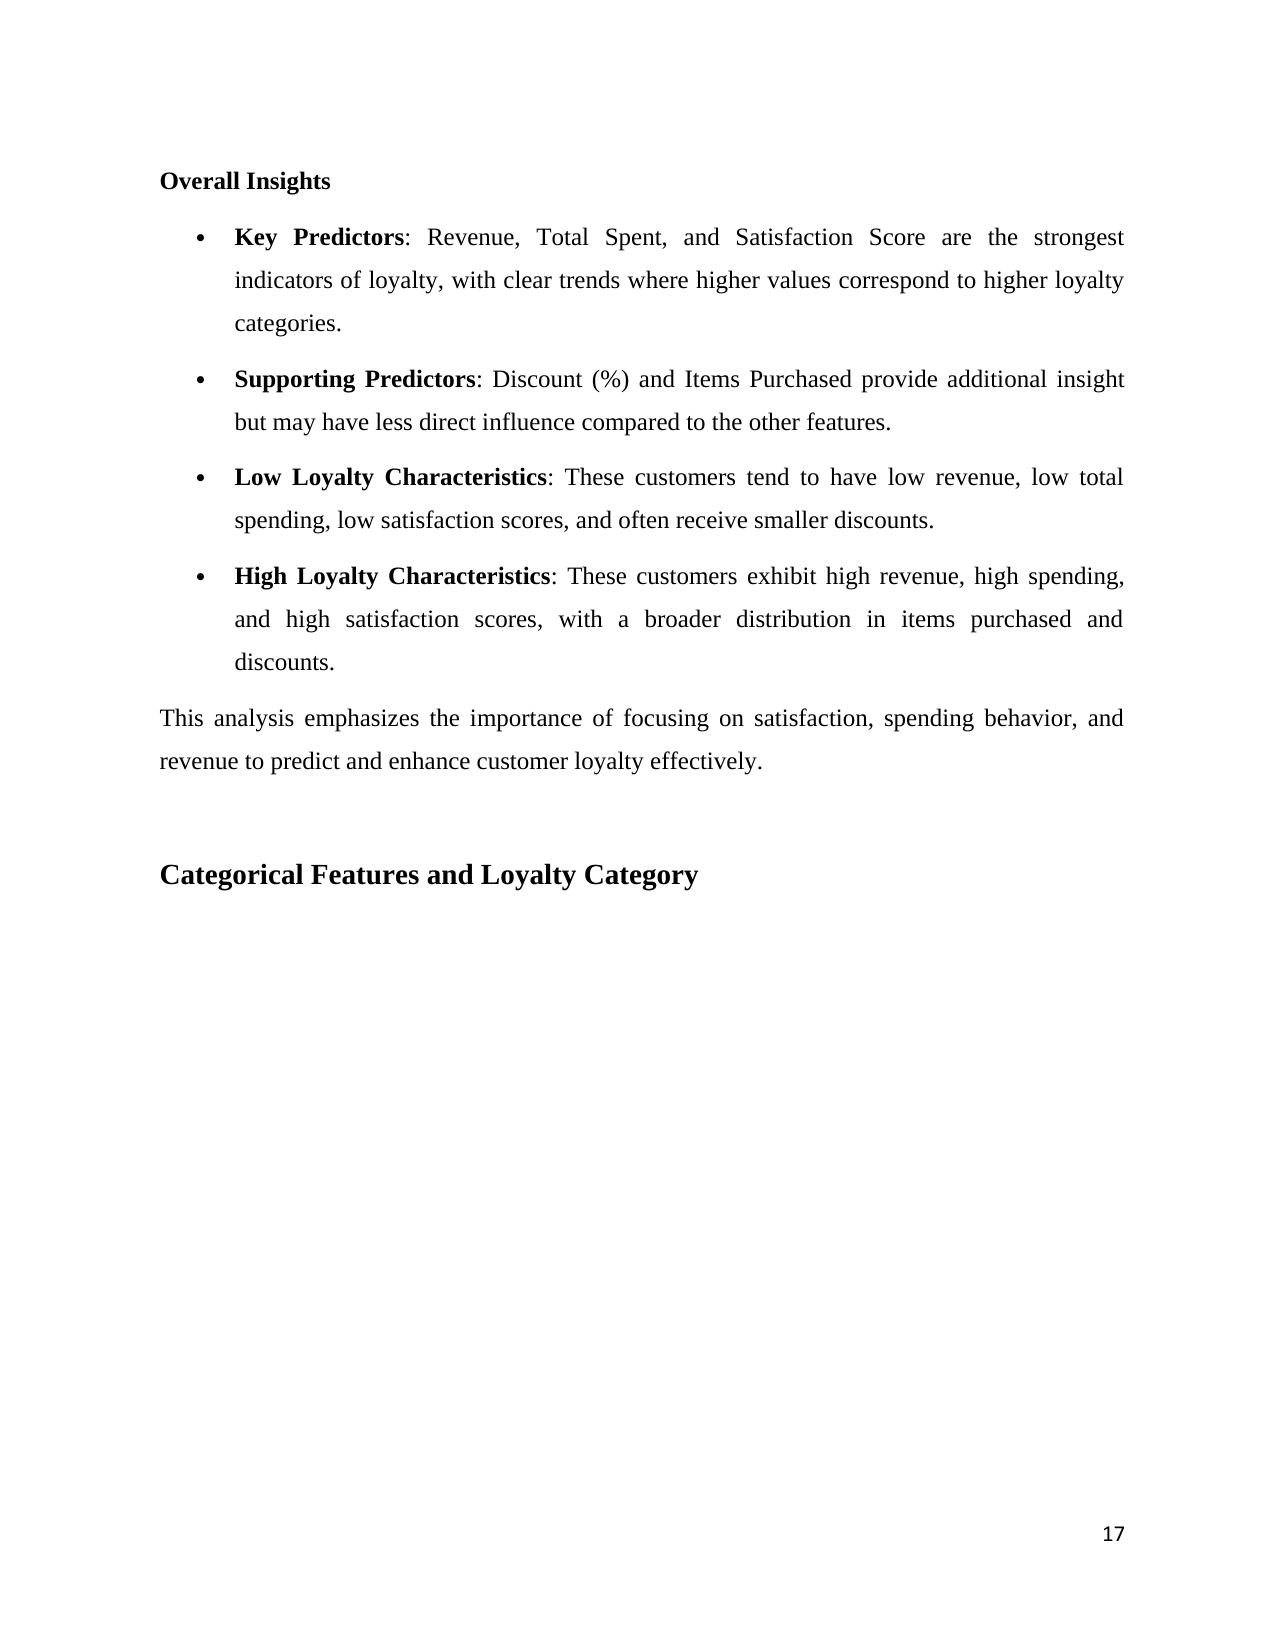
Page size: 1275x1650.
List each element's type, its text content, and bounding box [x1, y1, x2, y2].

list Low Loyalty Characteristics: These customers tend to have low revenue, low total spending, low satisfaction scores, and often receive smaller discounts. [197, 462, 1125, 534]
text Categorical Features and Loyalty Category [159, 857, 1125, 891]
list High Loyalty Characteristics: These customers exhibit high revenue, high spending, and high satisfaction scores, with a broader distribution in items purchased and discounts. [197, 561, 1125, 676]
text This analysis emphasizes the importance of focusing on satisfaction, spending behavior, and revenue to predict and enhance customer loyalty effectively. [159, 703, 1125, 775]
list Key Predictors: Revenue, Total Spent, and Satisfaction Score are the strongest indicators of loyalty, with clear trends where higher values correspond to higher loyalty categories. [197, 222, 1125, 337]
list Supporting Predictors: Discount (%) and Items Purchased provide additional insight but may have less direct influence compared to the other features. [197, 364, 1125, 436]
text Overall Insights [159, 166, 1125, 195]
